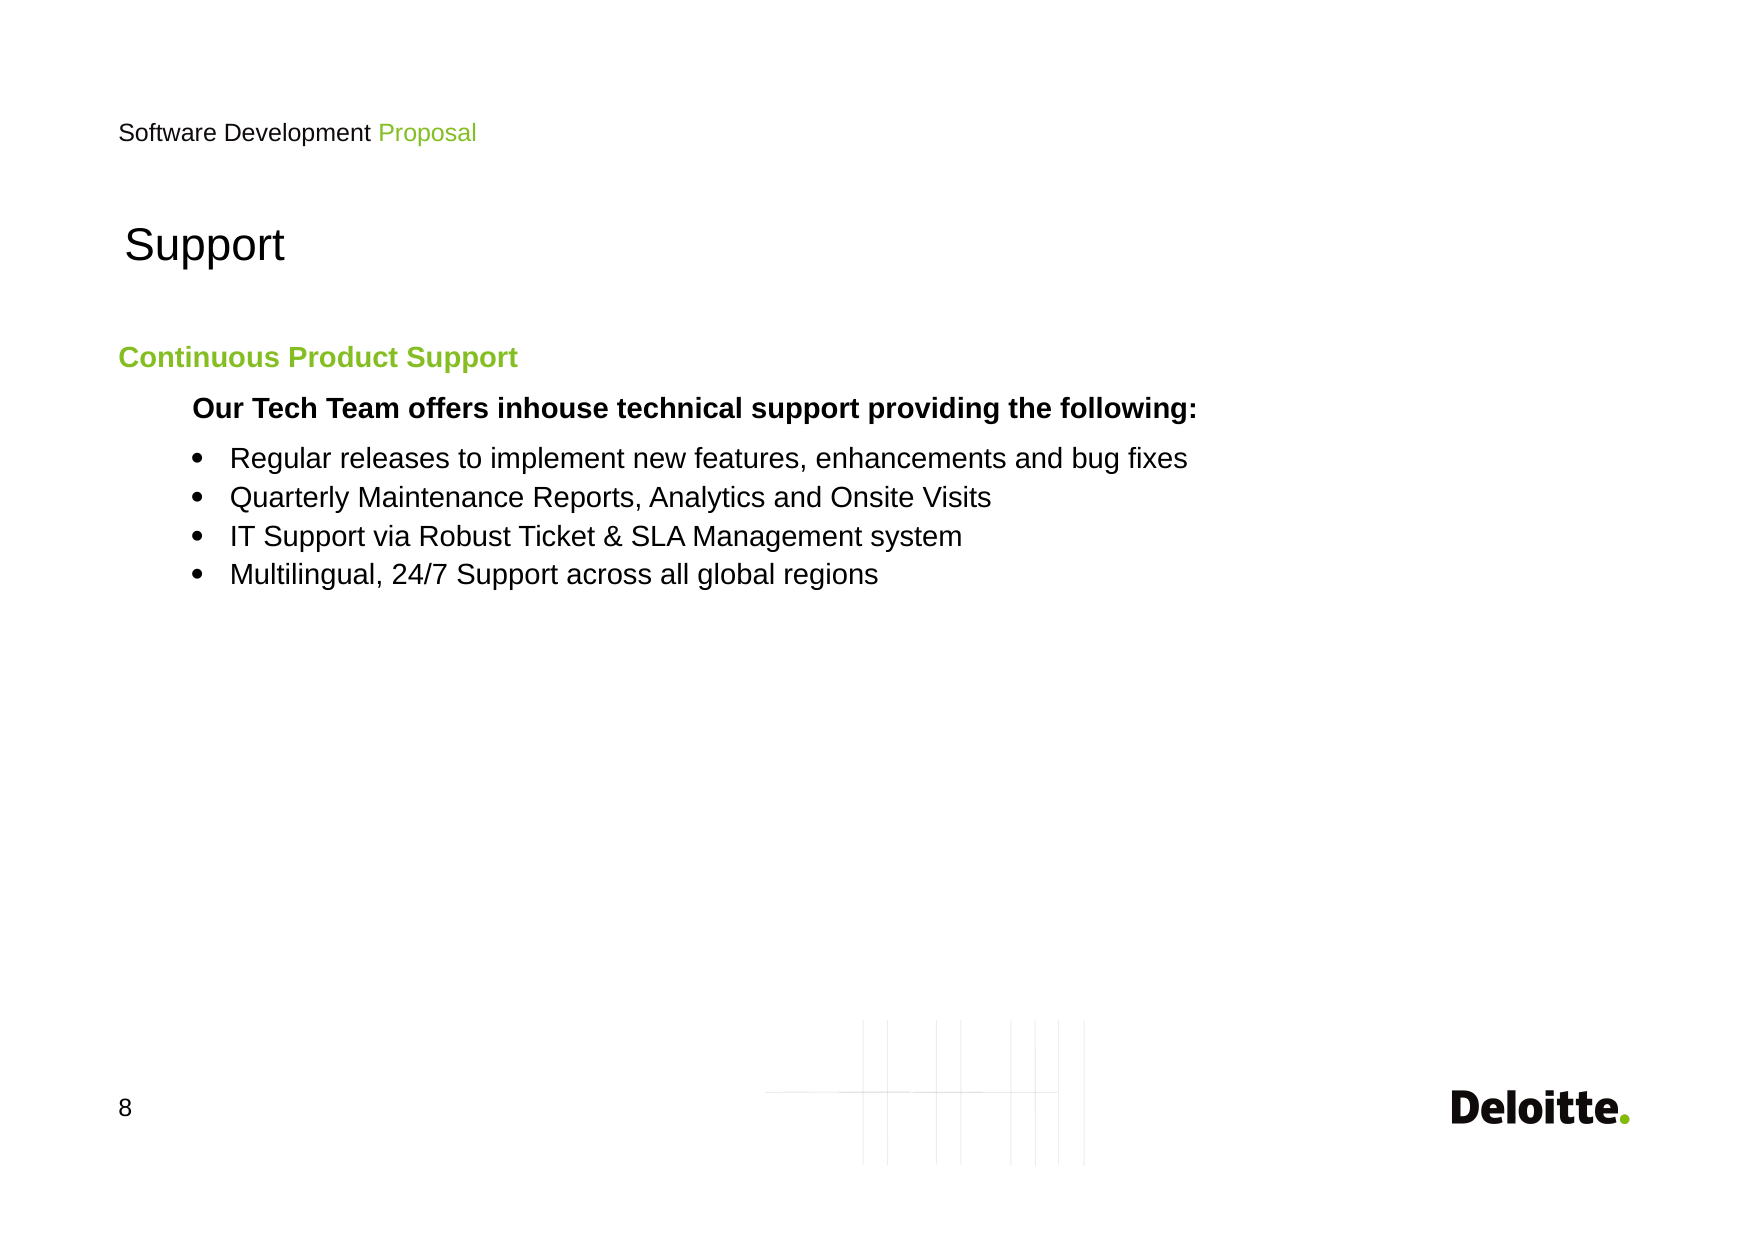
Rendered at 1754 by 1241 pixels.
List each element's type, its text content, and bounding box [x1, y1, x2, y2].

list Multilingual, 24/7 Support across all global regions [192, 557, 1636, 591]
picture [1448, 1084, 1633, 1130]
list Regular releases to implement new features, enhancements and bug fixes [192, 441, 1636, 475]
text Our Tech Team offers inhouse technical support providing the following: [118, 391, 1636, 424]
list Quarterly Maintenance Reports, Analytics and Onsite Visits [192, 480, 1636, 514]
text Support [124, 217, 1636, 270]
list IT Support via Robust Ticket & SLA Management system [192, 519, 1636, 552]
text Continuous Product Support [118, 340, 1636, 374]
